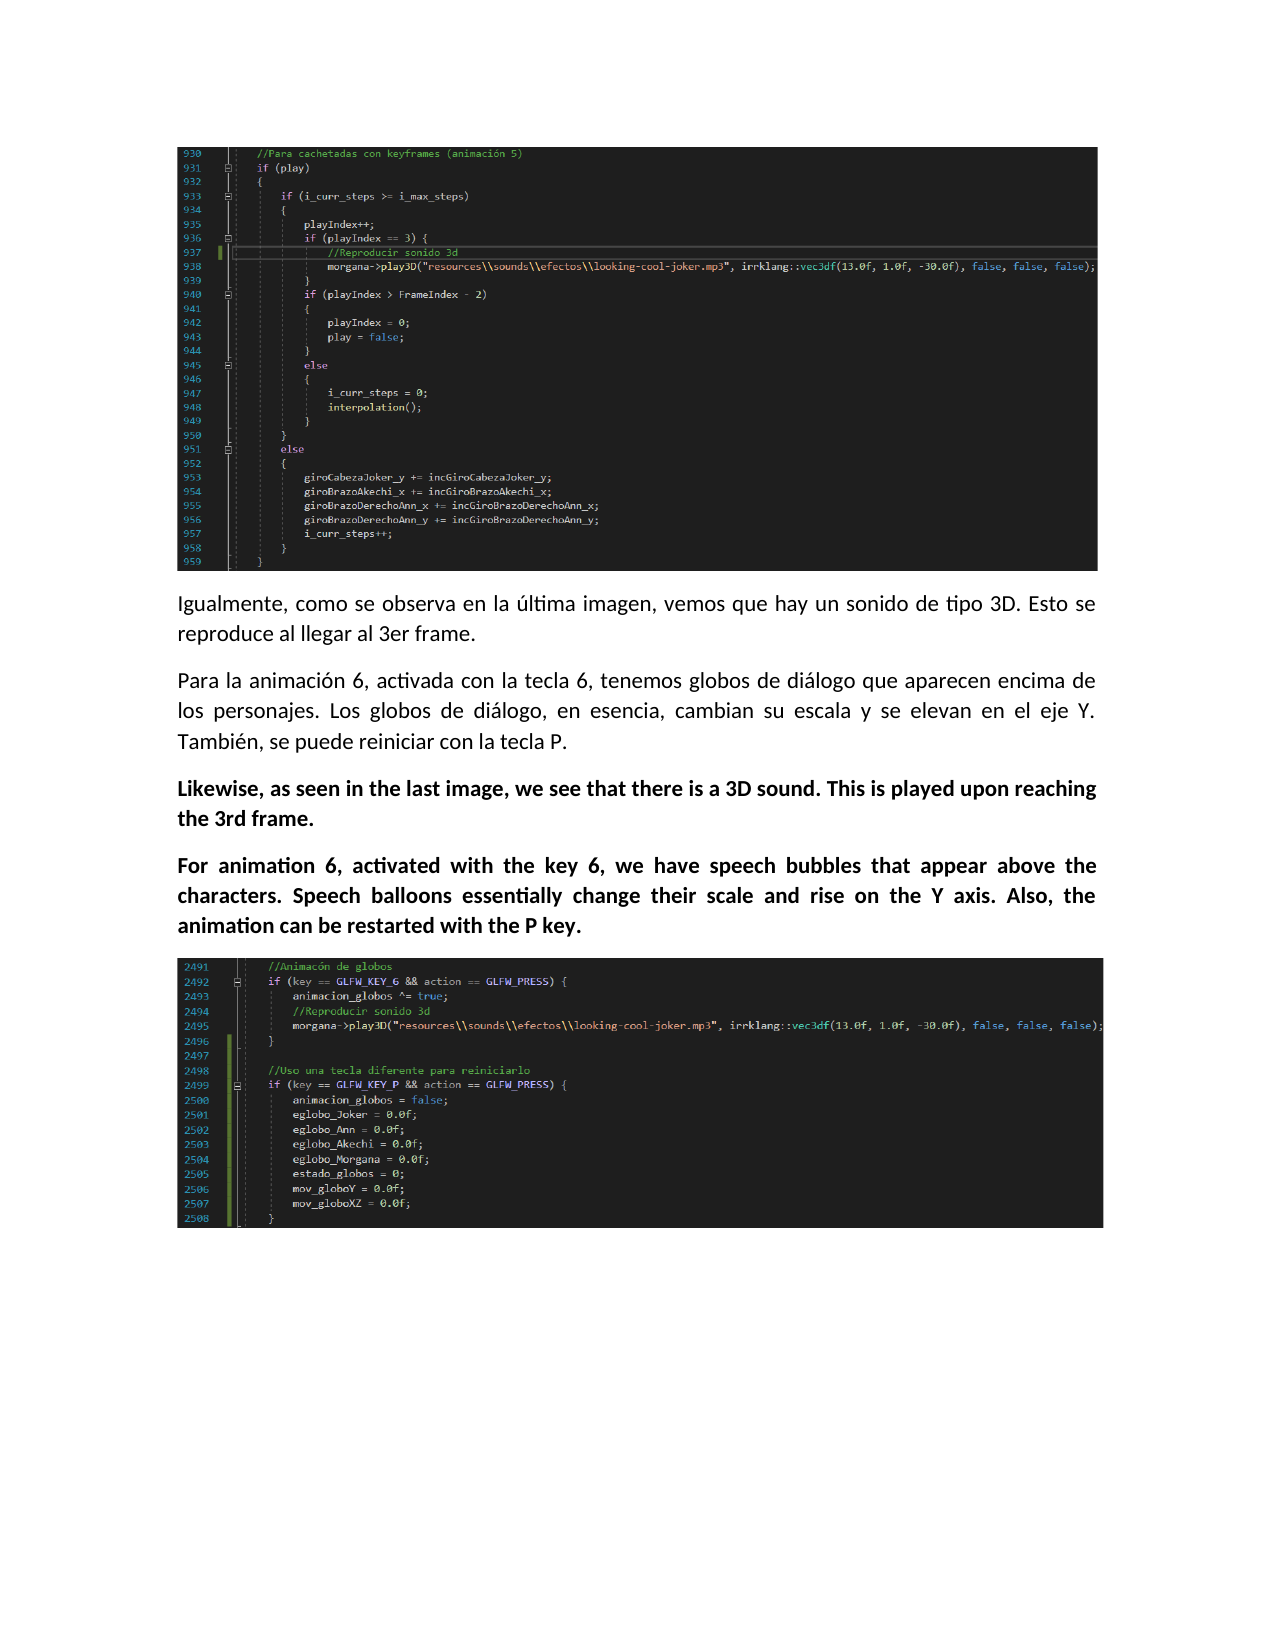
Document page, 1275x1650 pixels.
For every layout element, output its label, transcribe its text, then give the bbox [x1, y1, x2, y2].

text Igualmente, como se observa en la última imagen, vemos que hay un sonido de tipo 3D. Esto se reproduce al llegar al 3er frame. [177, 589, 1098, 648]
picture [177, 958, 1104, 1228]
text For animation 6, activated with the key 6, we have speech bubbles that appear above the characters. Speech balloons essentially change their scale and rise on the Y axis. Also, the animation can be restarted with the P key. [177, 851, 1098, 939]
picture [177, 147, 1098, 571]
text Likewise, as seen in the last image, we see that there is a 3D sound. This is played upon reaching the 3rd frame. [177, 774, 1098, 832]
text Para la animación 6, activada con la tecla 6, tenemos globos de diálogo que aparecen encima de los personajes. Los globos de diálogo, en esencia, cambian su escala y se elevan en el eje Y. También, se puede reiniciar con la tecla P. [177, 666, 1098, 755]
